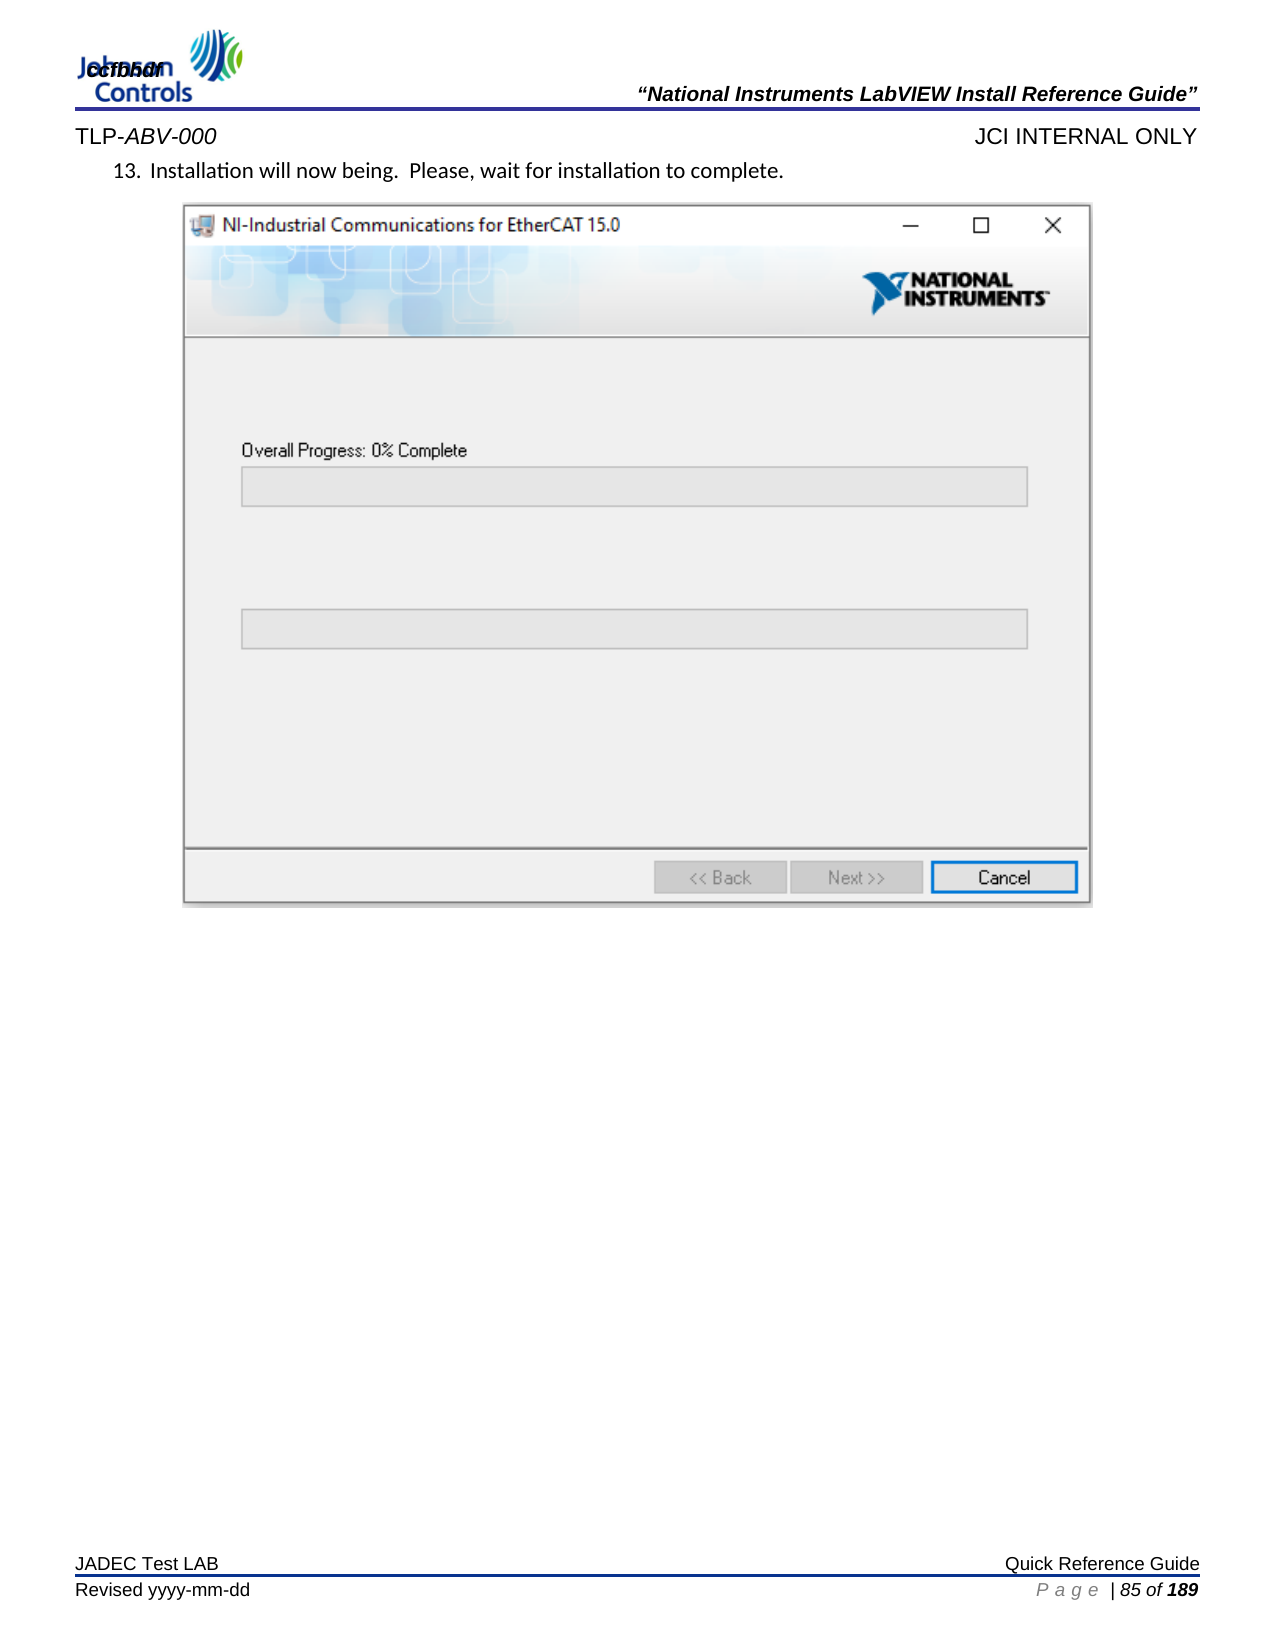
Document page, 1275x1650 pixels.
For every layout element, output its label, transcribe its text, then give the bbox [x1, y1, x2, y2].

picture [182, 202, 1093, 908]
list Installation will now being. Please, wait for installation to complete. [112, 156, 1200, 184]
picture [76, 26, 246, 105]
